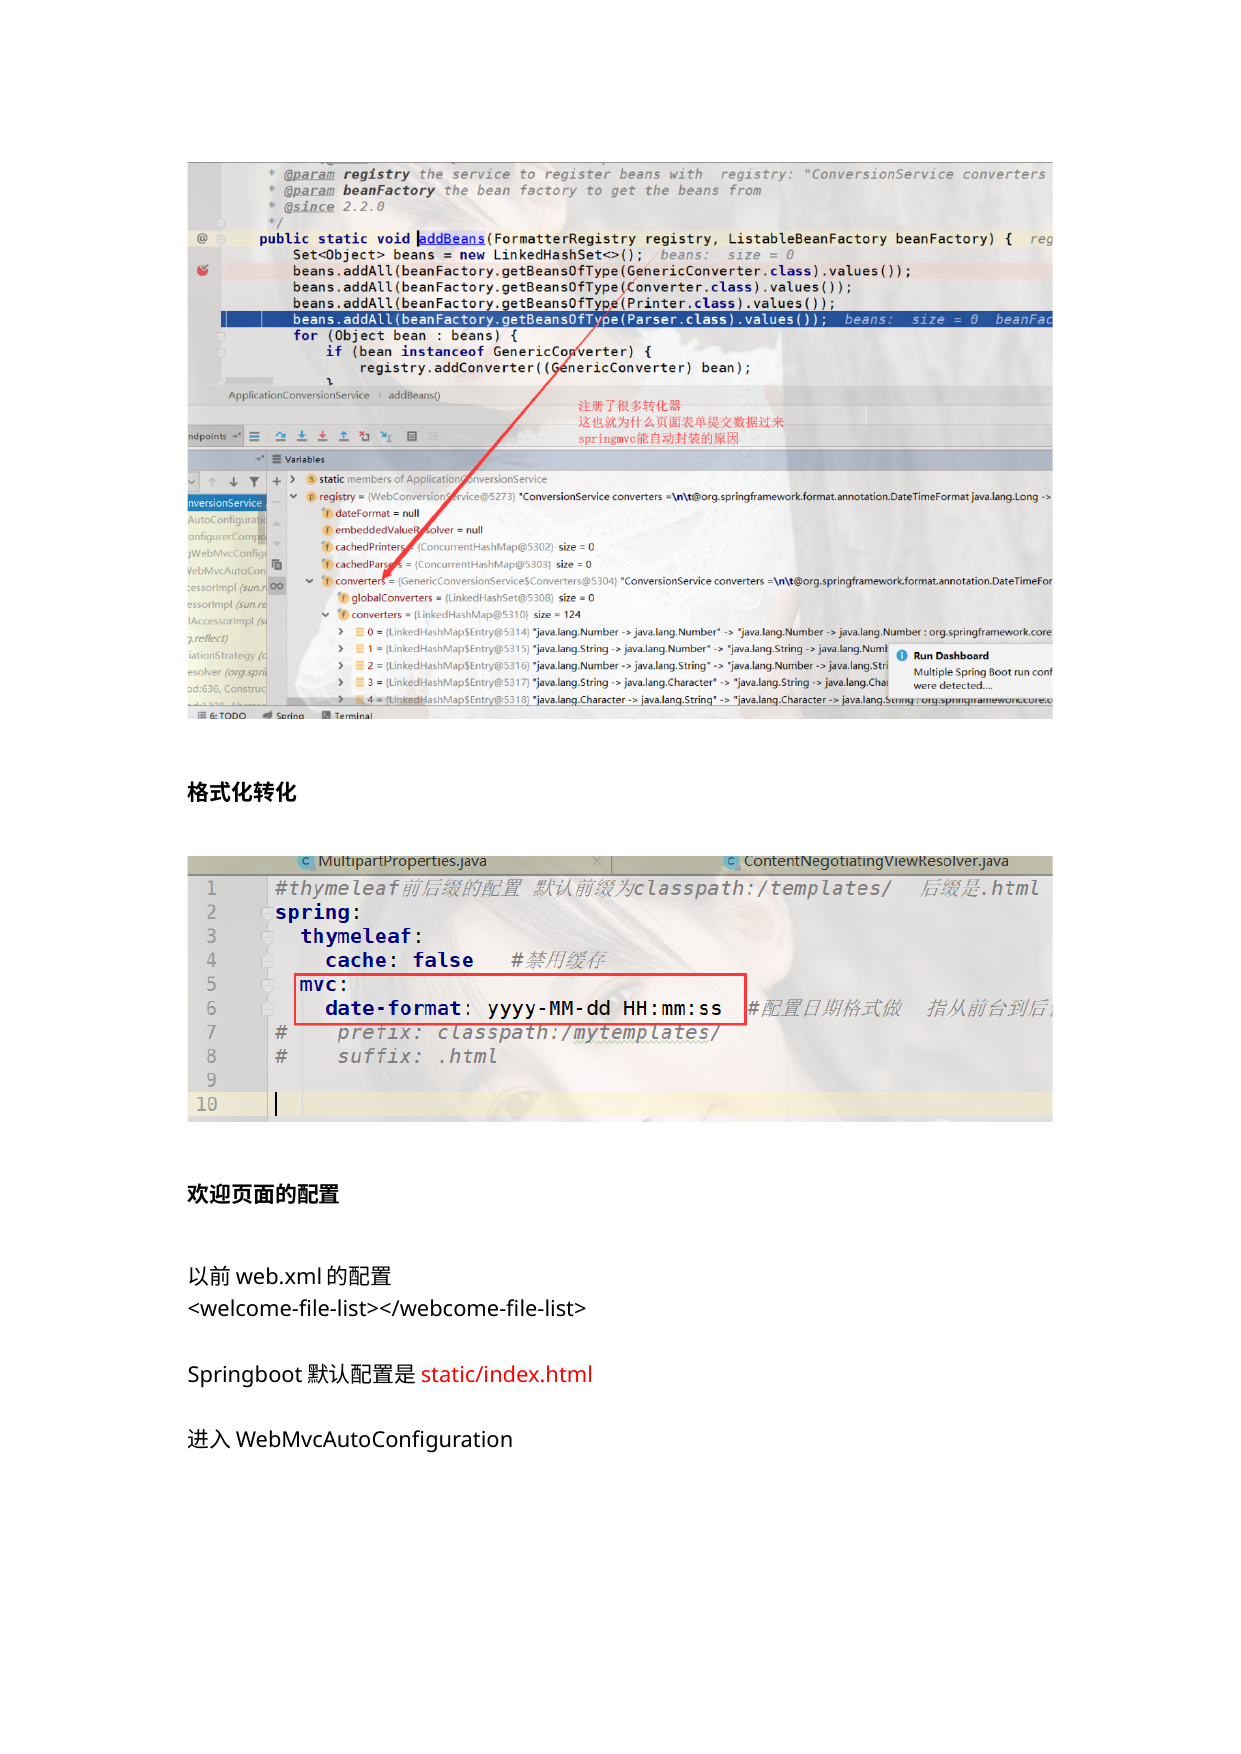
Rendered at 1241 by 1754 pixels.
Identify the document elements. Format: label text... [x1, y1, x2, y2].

text 以前web.xml的配置 [187, 1259, 1053, 1291]
picture [187, 162, 1053, 719]
text 进入WebMvcAutoConfiguration [187, 1421, 1053, 1454]
text Springboot默认配置是static/index.html [187, 1356, 1053, 1389]
picture [187, 856, 1053, 1122]
subtitle 欢迎页面的配置 [187, 1176, 1053, 1209]
subtitle 格式化转化 [187, 774, 1053, 807]
text <welcome-file-list></webcome-file-list> [187, 1291, 1053, 1324]
